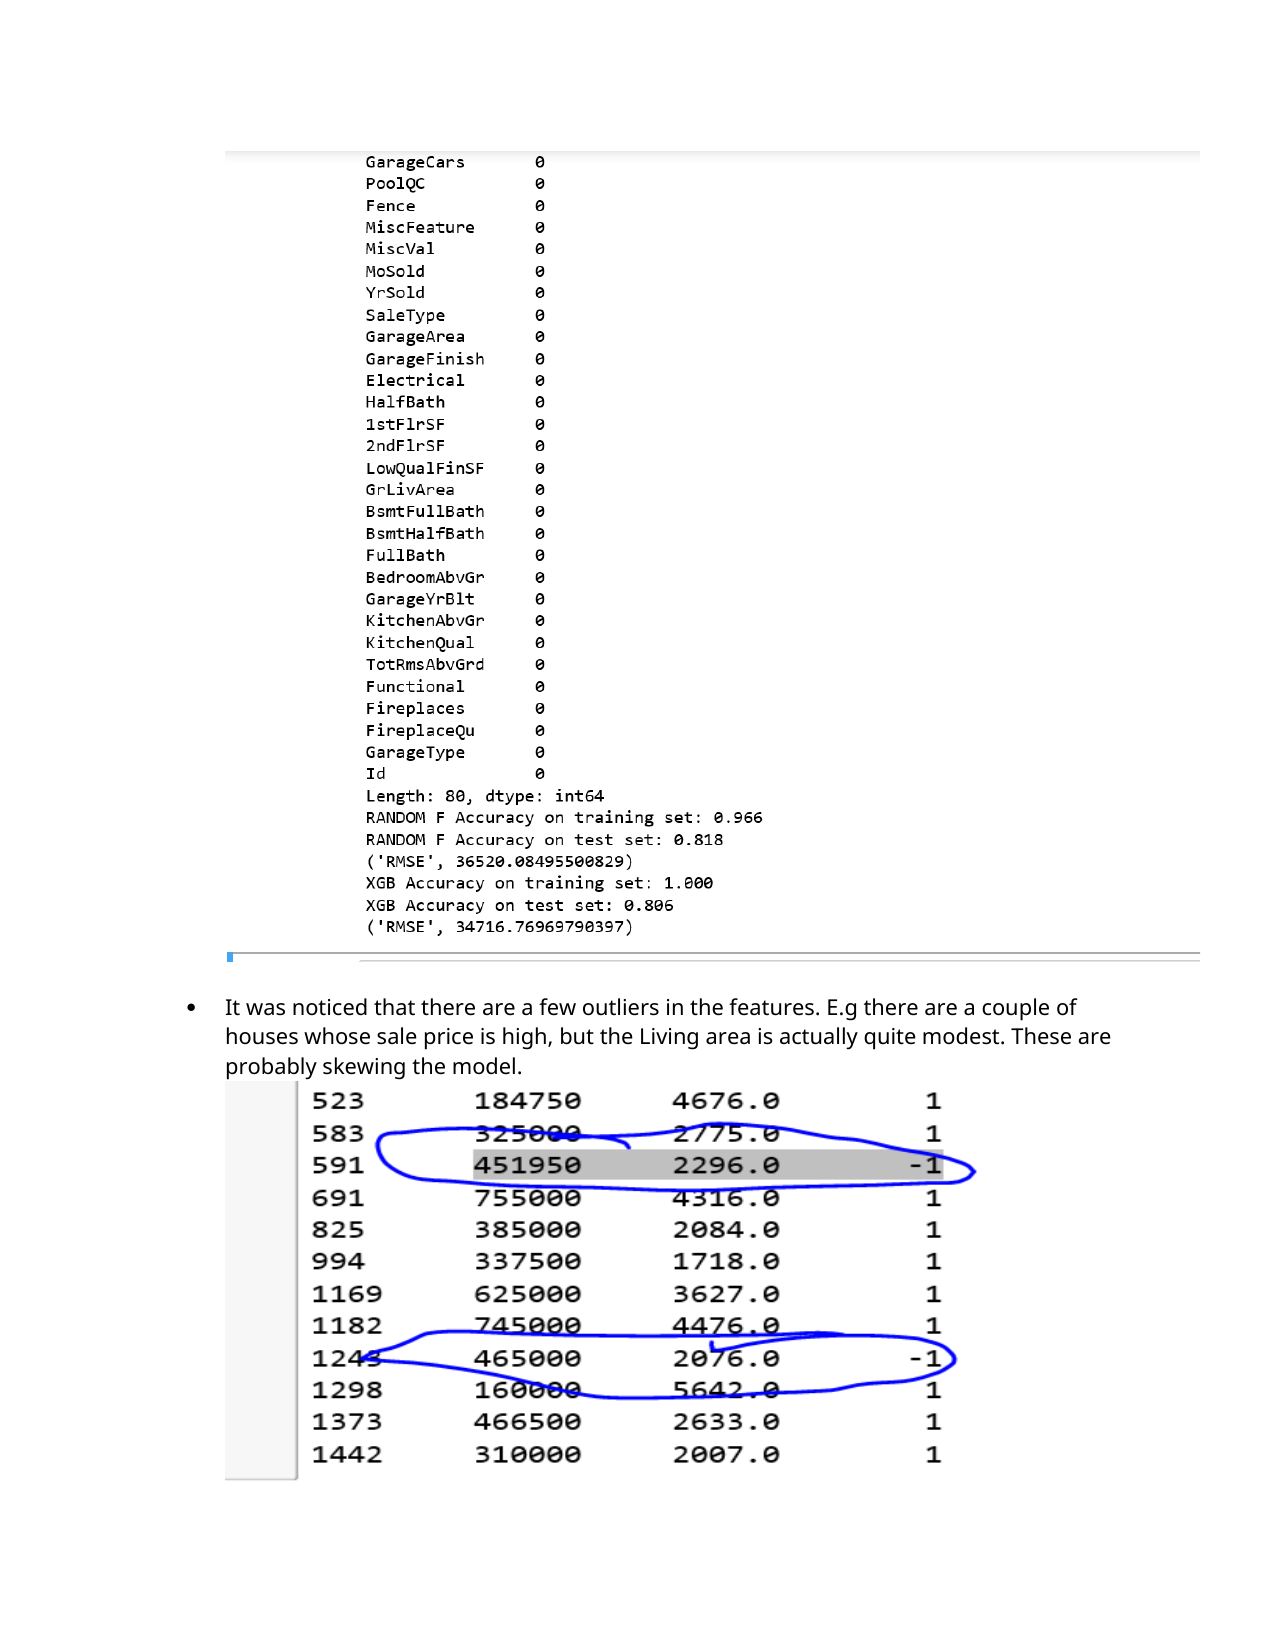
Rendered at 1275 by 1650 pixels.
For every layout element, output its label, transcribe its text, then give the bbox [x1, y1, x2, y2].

picture [225, 150, 1200, 962]
picture [225, 1081, 1050, 1488]
